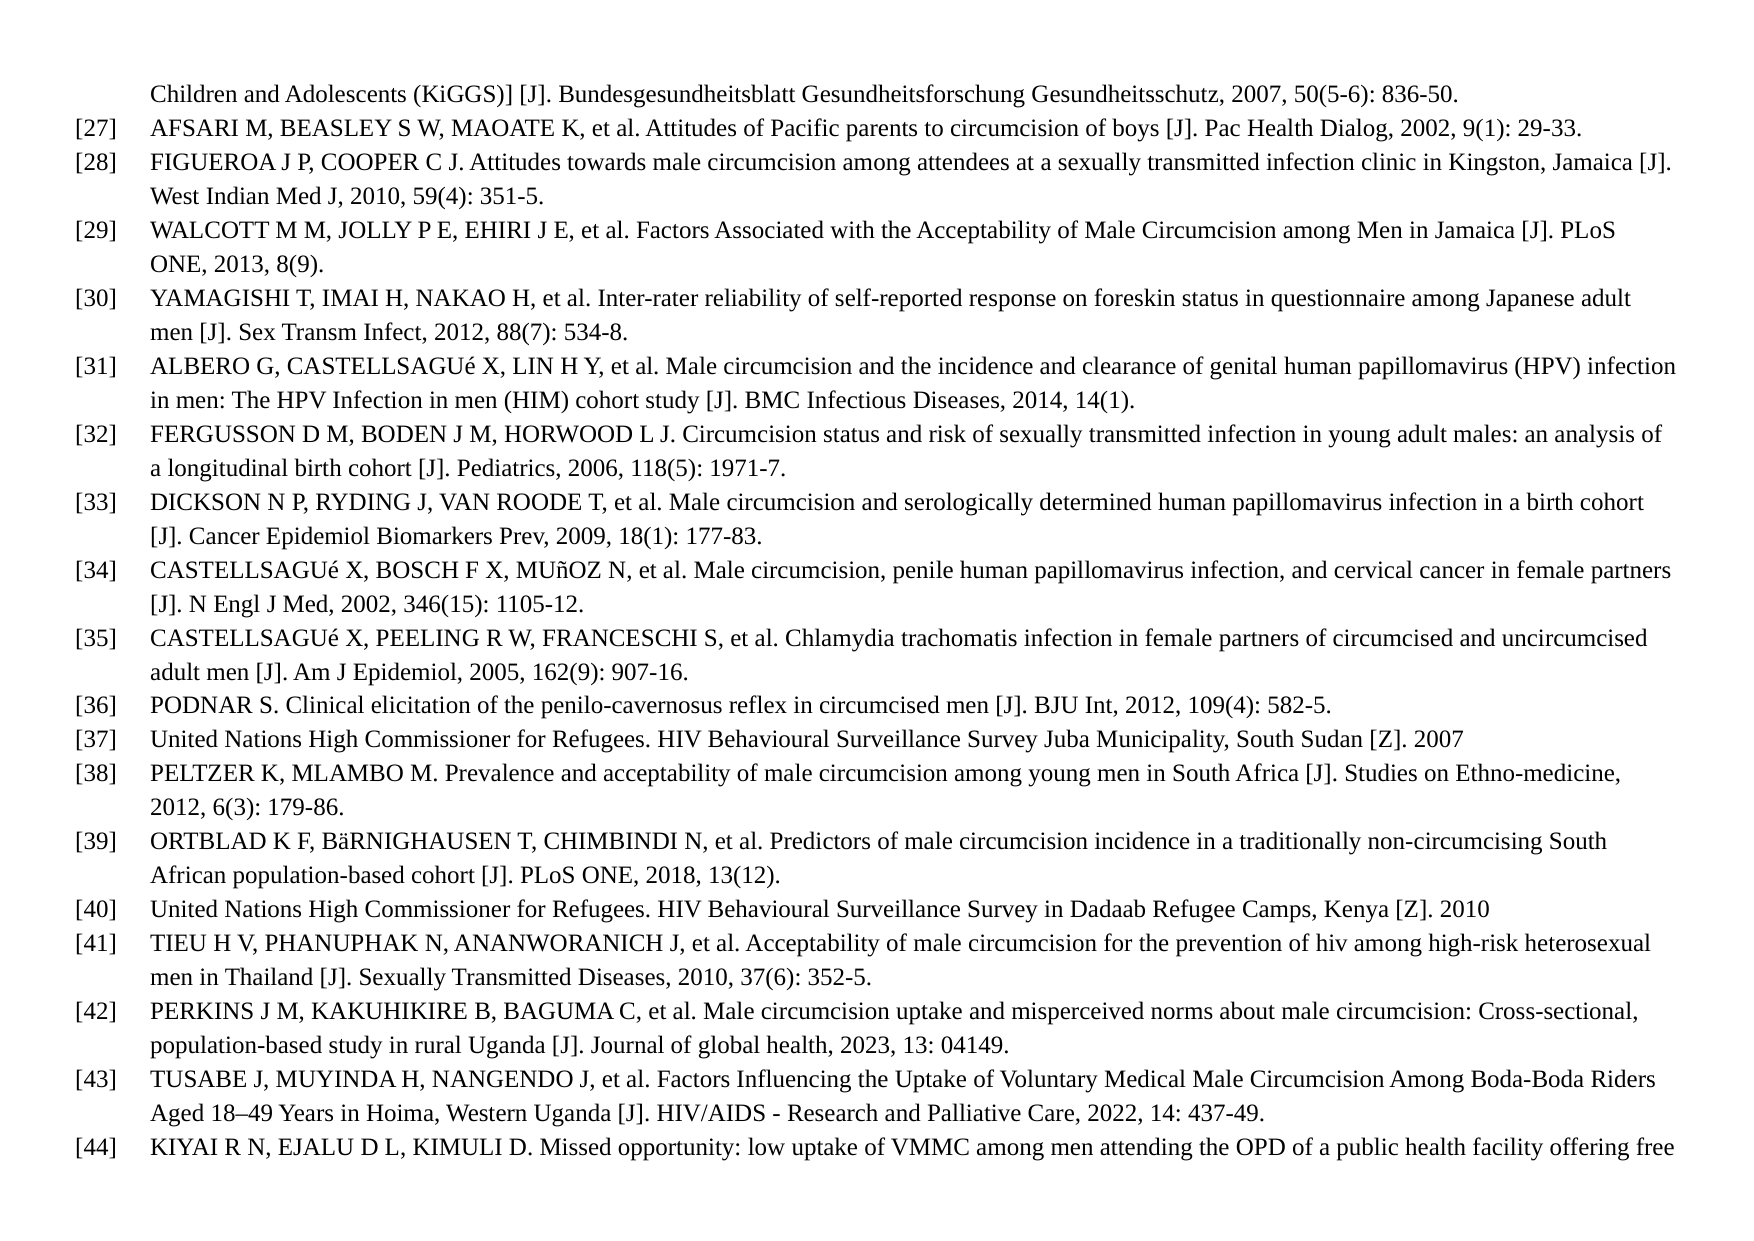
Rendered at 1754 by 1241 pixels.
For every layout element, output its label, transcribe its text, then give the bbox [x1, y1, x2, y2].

text [35] CASTELLSAGUé X, PEELING R W, FRANCESCHI S, et al. Chlamydia trachomatis infection in female partners of circumcised and uncircumcised adult men [J]. Am J Epidemiol, 2005, 162(9): 907-16. [75, 620, 1679, 688]
text [38] PELTZER K, MLAMBO M. Prevalence and acceptability of male circumcision among young men in South Africa [J]. Studies on Ethno-medicine, 2012, 6(3): 179-86. [75, 756, 1679, 824]
text [41] TIEU H V, PHANUPHAK N, ANANWORANICH J, et al. Acceptability of male circumcision for the prevention of hiv among high-risk heterosexual men in Thailand [J]. Sexually Transmitted Diseases, 2010, 37(6): 352-5. [75, 926, 1679, 994]
text [31] ALBERO G, CASTELLSAGUé X, LIN H Y, et al. Male circumcision and the incidence and clearance of genital human papillomavirus (HPV) infection in men: The HPV Infection in men (HIM) cohort study [J]. BMC Infectious Diseases, 2014, 14(1). [75, 348, 1679, 416]
text [30] YAMAGISHI T, IMAI H, NAKAO H, et al. Inter-rater reliability of self-reported response on foreskin status in questionnaire among Japanese adult men [J]. Sex Transm Infect, 2012, 88(7): 534-8. [75, 281, 1679, 348]
text [39] ORTBLAD K F, BäRNIGHAUSEN T, CHIMBINDI N, et al. Predictors of male circumcision incidence in a traditionally non-circumcising South African population-based cohort [J]. PLoS ONE, 2018, 13(12). [75, 824, 1679, 892]
text [28] FIGUEROA J P, COOPER C J. Attitudes towards male circumcision among attendees at a sexually transmitted infection clinic in Kingston, Jamaica [J]. West Indian Med J, 2010, 59(4): 351-5. [75, 145, 1679, 213]
text [33] DICKSON N P, RYDING J, VAN ROODE T, et al. Male circumcision and serologically determined human papillomavirus infection in a birth cohort [J]. Cancer Epidemiol Biomarkers Prev, 2009, 18(1): 177-83. [75, 484, 1679, 552]
text [42] PERKINS J M, KAKUHIKIRE B, BAGUMA C, et al. Male circumcision uptake and misperceived norms about male circumcision: Cross-sectional, population-based study in rural Uganda [J]. Journal of global health, 2023, 13: 04149. [75, 994, 1679, 1062]
text [32] FERGUSSON D M, BODEN J M, HORWOOD L J. Circumcision status and risk of sexually transmitted infection in young adult males: an analysis of a longitudinal birth cohort [J]. Pediatrics, 2006, 118(5): 1971-7. [75, 416, 1679, 484]
text [27] AFSARI M, BEASLEY S W, MAOATE K, et al. Attitudes of Pacific parents to circumcision of boys [J]. Pac Health Dialog, 2002, 9(1): 29-33. [75, 111, 1679, 145]
text [43] TUSABE J, MUYINDA H, NANGENDO J, et al. Factors Influencing the Uptake of Voluntary Medical Male Circumcision Among Boda-Boda Riders Aged 18–49 Years in Hoima, Western Uganda [J]. HIV/AIDS - Research and Palliative Care, 2022, 14: 437-49. [75, 1062, 1679, 1129]
text [29] WALCOTT M M, JOLLY P E, EHIRI J E, et al. Factors Associated with the Acceptability of Male Circumcision among Men in Jamaica [J]. PLoS ONE, 2013, 8(9). [75, 213, 1679, 281]
text [37] United Nations High Commissioner for Refugees. HIV Behavioural Surveillance Survey Juba Municipality, South Sudan [Z]. 2007 [75, 722, 1679, 756]
text [34] CASTELLSAGUé X, BOSCH F X, MUñOZ N, et al. Male circumcision, penile human papillomavirus infection, and cervical cancer in female partners [J]. N Engl J Med, 2002, 346(15): 1105-12. [75, 552, 1679, 620]
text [75, 77, 1679, 111]
text [36] PODNAR S. Clinical elicitation of the penilo-cavernosus reflex in circumcised men [J]. BJU Int, 2012, 109(4): 582-5. [75, 688, 1679, 722]
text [75, 1129, 1679, 1163]
text [40] United Nations High Commissioner for Refugees. HIV Behavioural Surveillance Survey in Dadaab Refugee Camps, Kenya [Z]. 2010 [75, 892, 1679, 926]
